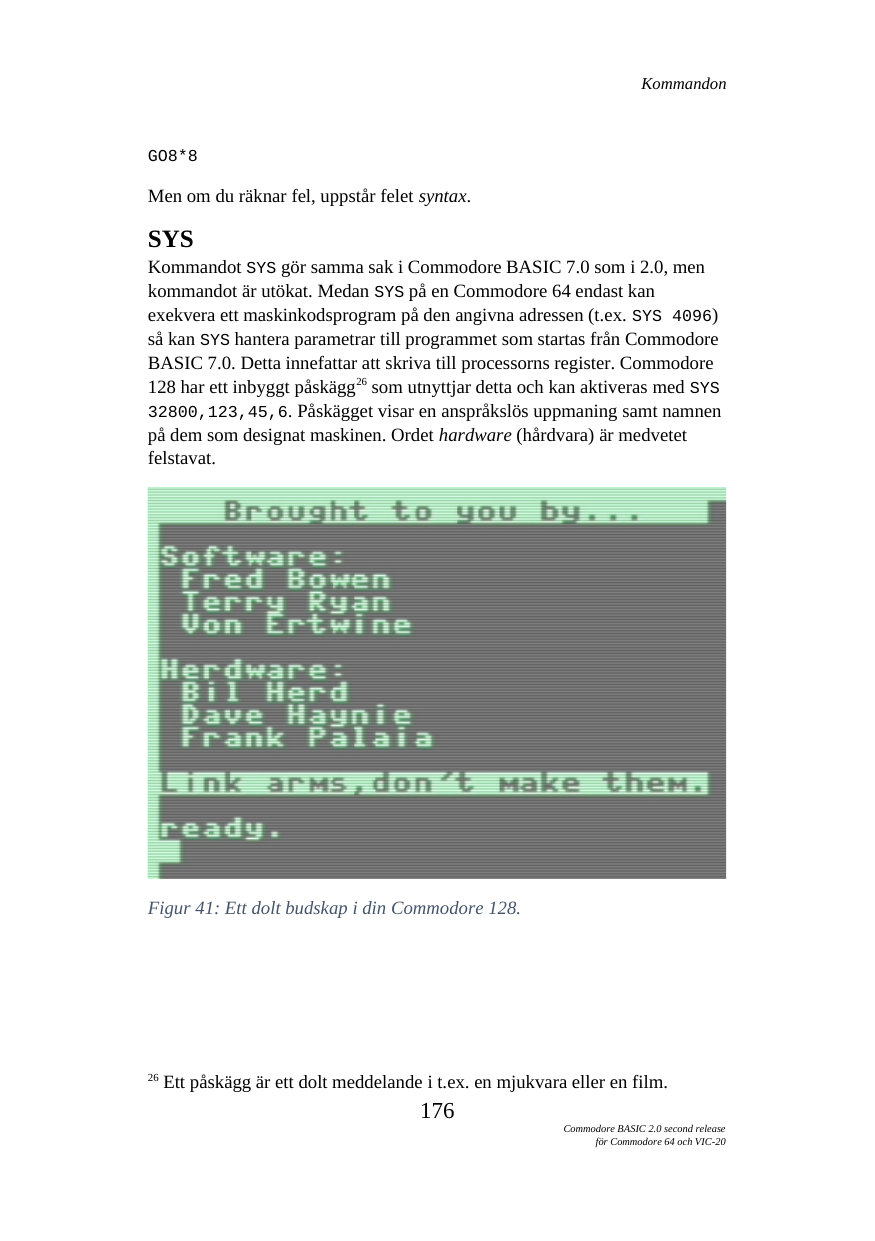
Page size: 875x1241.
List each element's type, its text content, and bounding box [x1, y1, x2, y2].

subtitle SYS [148, 224, 726, 253]
text Men om du räknar fel, uppstår felet syntax. [148, 185, 726, 206]
text GO8*8 [148, 148, 726, 167]
picture [147, 487, 727, 879]
text Figur 41: Ett dolt budskap i din Commodore 128. [148, 897, 726, 918]
text Kommandot SYS gör samma sak i Commodore BASIC 7.0 som i 2.0, men kommandot är utökat. Medan SYS på en Commodore 64 endast kan exekvera ett maskinkodsprogram på den angivna adressen (t.ex. SYS 4096) så kan SYS hantera parametrar till programmet som startas från Commodore BASIC 7.0. Detta innefattar att skriva till processorns register. Commodore 128 har ett inbyggt påskägg som utnyttjar detta och kan aktiveras med SYS 32800,123,45,6. Påskägget visar en anspråkslös uppmaning samt namnen på dem som designat maskinen. Ordet hardware (hårdvara) är medvetet felstavat. [148, 256, 726, 469]
